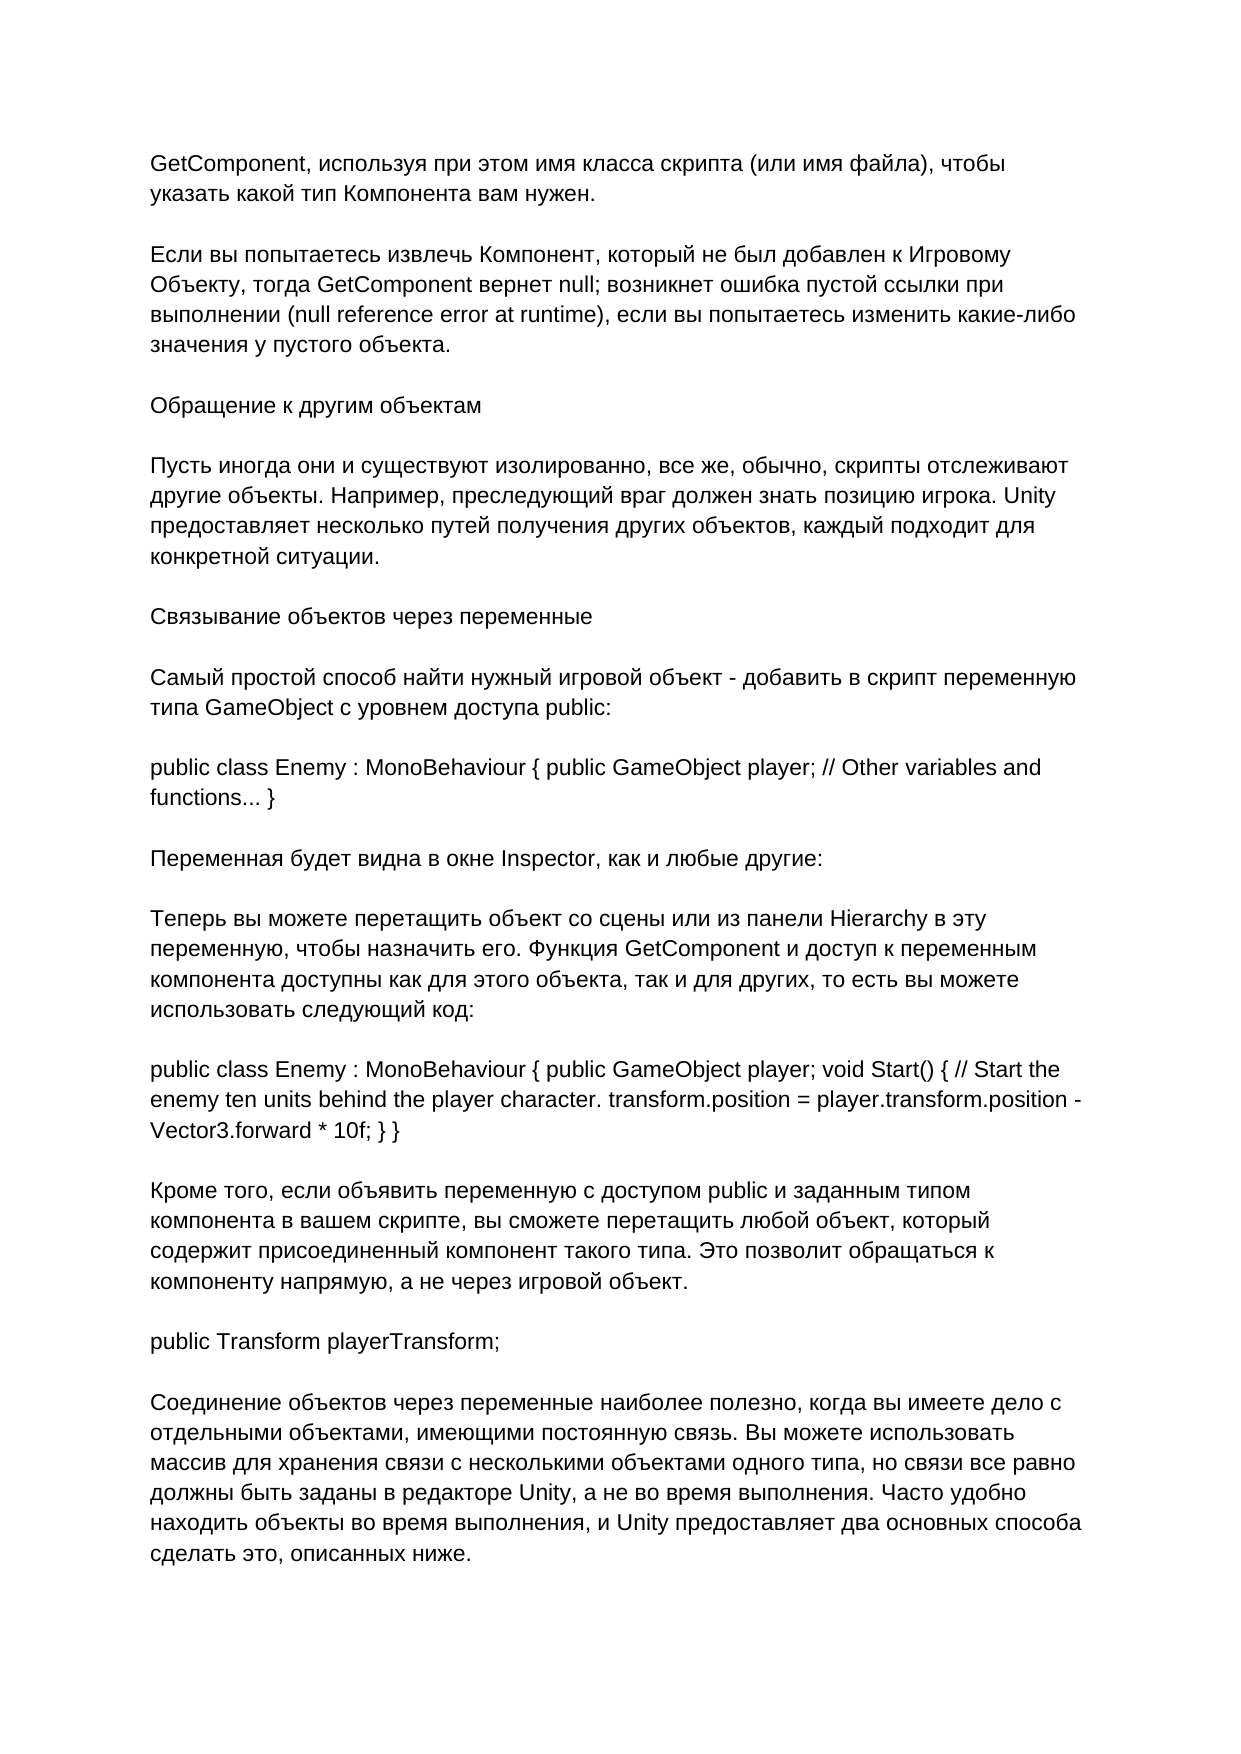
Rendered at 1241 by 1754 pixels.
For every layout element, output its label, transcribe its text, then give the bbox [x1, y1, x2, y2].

text Самый простой способ найти нужный игровой объект - добавить в скрипт переменную типа GameObject с уровнем доступа public: [150, 663, 1090, 720]
text Обращение к другим объектам [150, 392, 1090, 418]
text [150, 150, 1090, 207]
text public class Enemy : MonoBehaviour { public GameObject player; void Start() { // Start the enemy ten units behind the player character. transform.position = player.transform.position - Vector3.forward * 10f; } } [150, 1056, 1090, 1143]
text Пусть иногда они и существуют изолированно, все же, обычно, скрипты отслеживают другие объекты. Например, преследующий враг должен знать позицию игрока. Unity предоставляет несколько путей получения других объектов, каждый подходит для конкретной ситуации. [150, 452, 1090, 569]
text Переменная будет видна в окне Inspector, как и любые другие: [150, 845, 1090, 871]
text Если вы попытаетесь извлечь Компонент, который не был добавлен к Игровому Объекту, тогда GetComponent вернет null; возникнет ошибка пустой ссылки при выполнении (null reference error at runtime), если вы попытаетесь изменить какие-либо значения у пустого объекта. [150, 241, 1090, 358]
text public class Enemy : MonoBehaviour { public GameObject player; // Other variables and functions... } [150, 754, 1090, 811]
text Кроме того, если объявить переменную с доступом public и заданным типом компонента в вашем скрипте, вы сможете перетащить любой объект, который содержит присоединенный компонент такого типа. Это позволит обращаться к компоненту напрямую, а не через игровой объект. [150, 1177, 1090, 1294]
text Теперь вы можете перетащить объект со сцены или из панели Hierarchy в эту переменную, чтобы назначить его. Функция GetComponent и доступ к переменным компонента доступны как для этого объекта, так и для других, то есть вы можете использовать следующий код: [150, 905, 1090, 1022]
text Связывание объектов через переменные [150, 603, 1090, 629]
text Соединение объектов через переменные наиболее полезно, когда вы имеете дело с отдельными объектами, имеющими постоянную связь. Вы можете использовать массив для хранения связи с несколькими объектами одного типа, но связи все равно должны быть заданы в редакторе Unity, а не во время выполнения. Часто удобно находить объекты во время выполнения, и Unity предоставляет два основных способа сделать это, описанных ниже. [150, 1388, 1090, 1566]
text public Transform playerTransform; [150, 1328, 1090, 1354]
